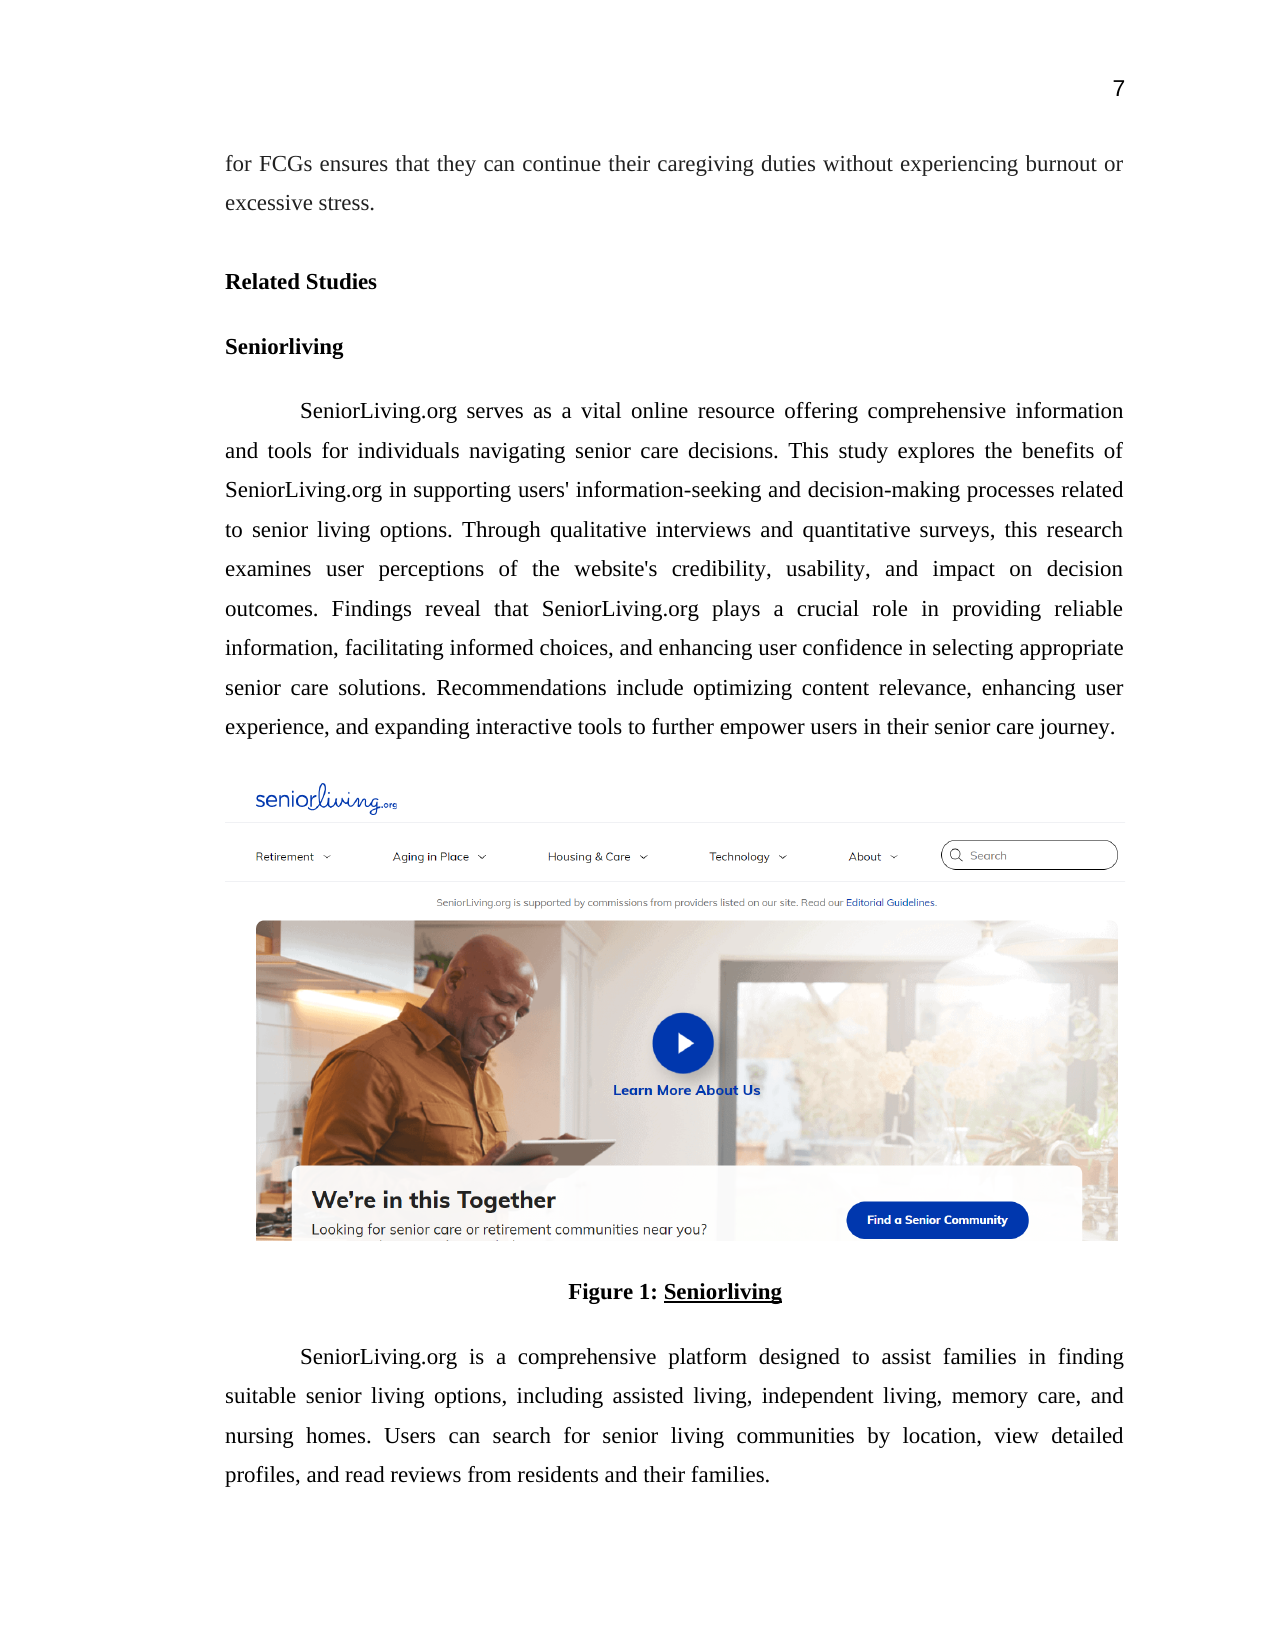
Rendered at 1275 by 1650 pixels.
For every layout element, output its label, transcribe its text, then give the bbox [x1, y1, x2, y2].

text Figure 1: Seniorliving [225, 1278, 1125, 1305]
picture [225, 777, 1125, 1241]
text Related Studies [225, 268, 1125, 295]
text SeniorLiving.org serves as a vital online resource offering comprehensive information and tools for individuals navigating senior care decisions. This study explores the benefits of SeniorLiving.org in supporting users' information-seeking and decision-making processes related to senior living options. Through qualitative interviews and quantitative surveys, this research examines user perceptions of the website's credibility, usability, and impact on decision outcomes. Findings reveal that SeniorLiving.org plays a crucial role in providing reliable information, facilitating informed choices, and enhancing user confidence in selecting appropriate senior care solutions. Recommendations include optimizing content relevance, enhancing user experience, and expanding interactive tools to further empower users in their senior care journey. [225, 397, 1125, 739]
text for FCGs ensures that they can continue their caregiving duties without experiencing burnout or excessive stress. [225, 176, 1125, 216]
text SeniorLiving.org is a comprehensive platform designed to assist families in finding suitable senior living options, including assisted living, independent living, memory care, and nursing homes. Users can search for senior living communities by location, view detailed profiles, and read reviews from residents and their families. [225, 1343, 1125, 1488]
text Seniorliving [225, 333, 1125, 359]
